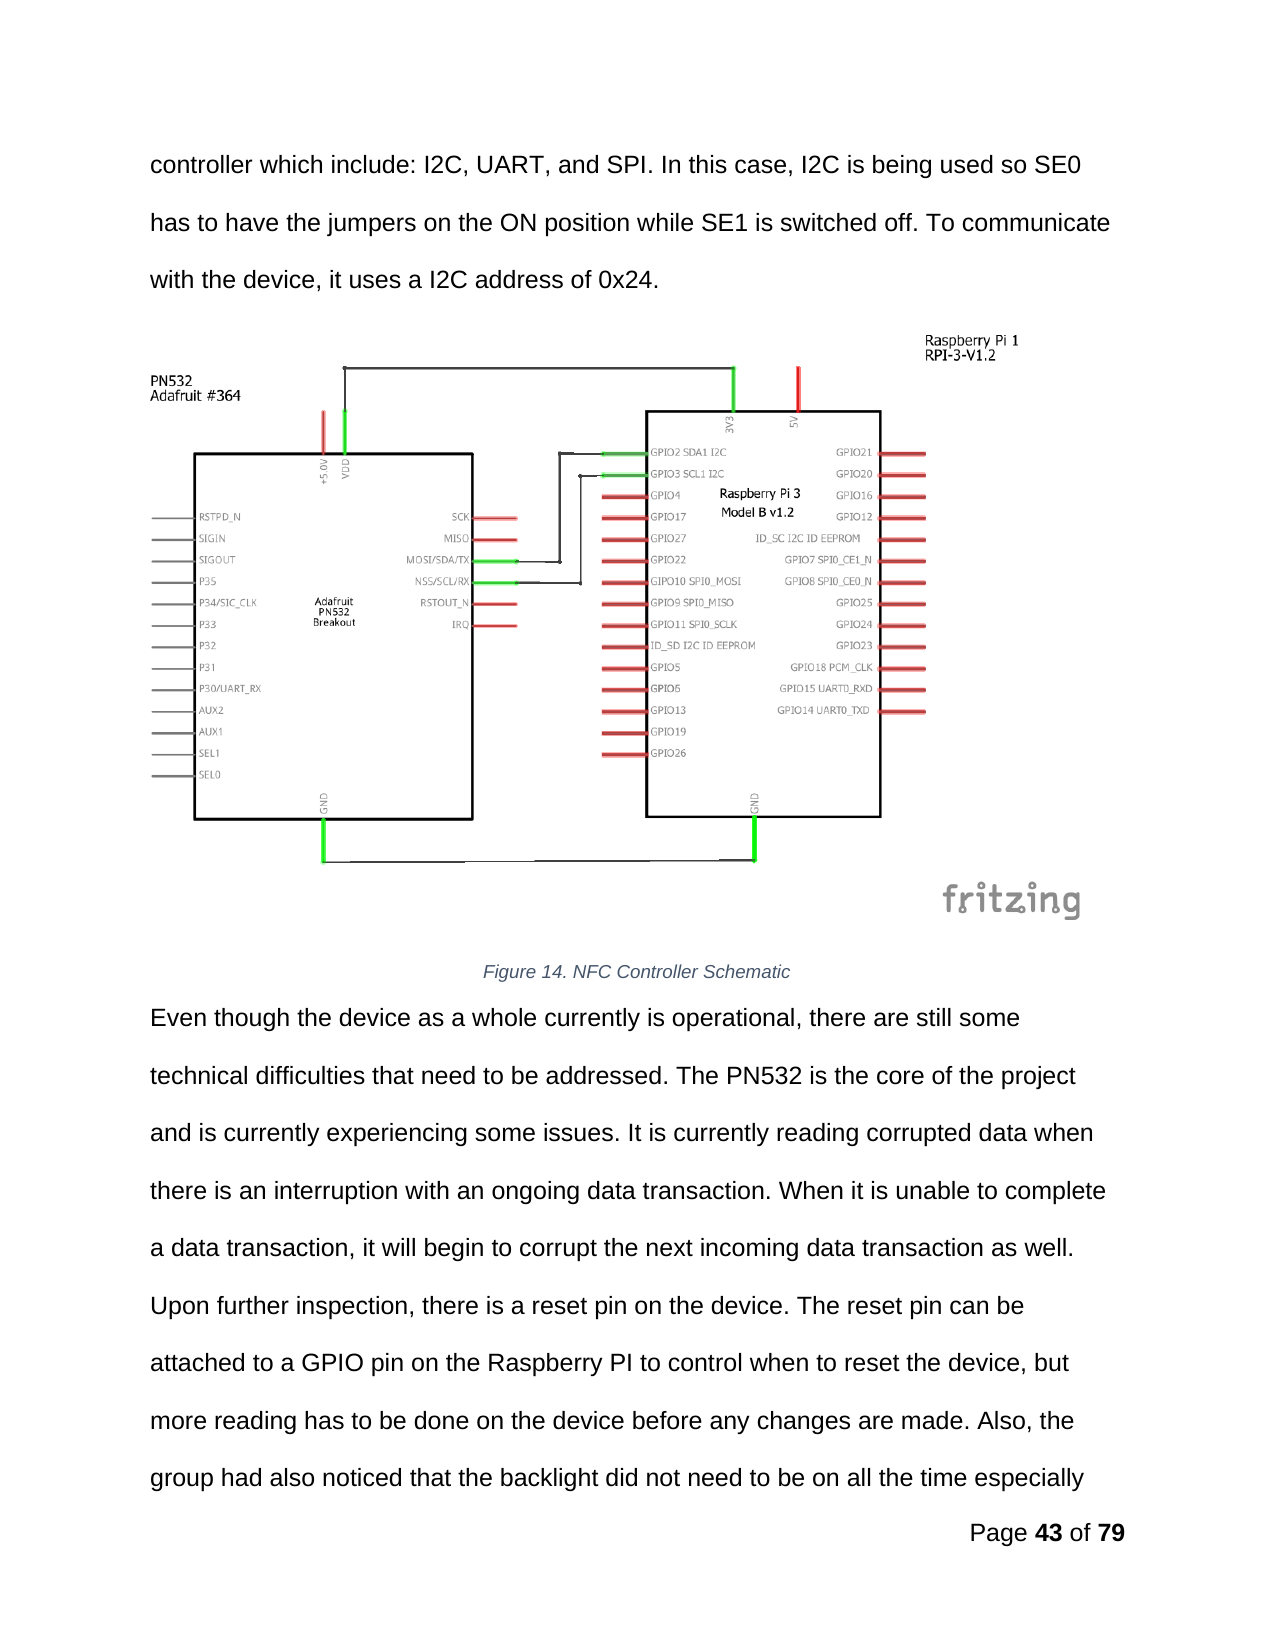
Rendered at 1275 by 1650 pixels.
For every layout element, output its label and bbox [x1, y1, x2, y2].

picture [150, 335, 1080, 920]
